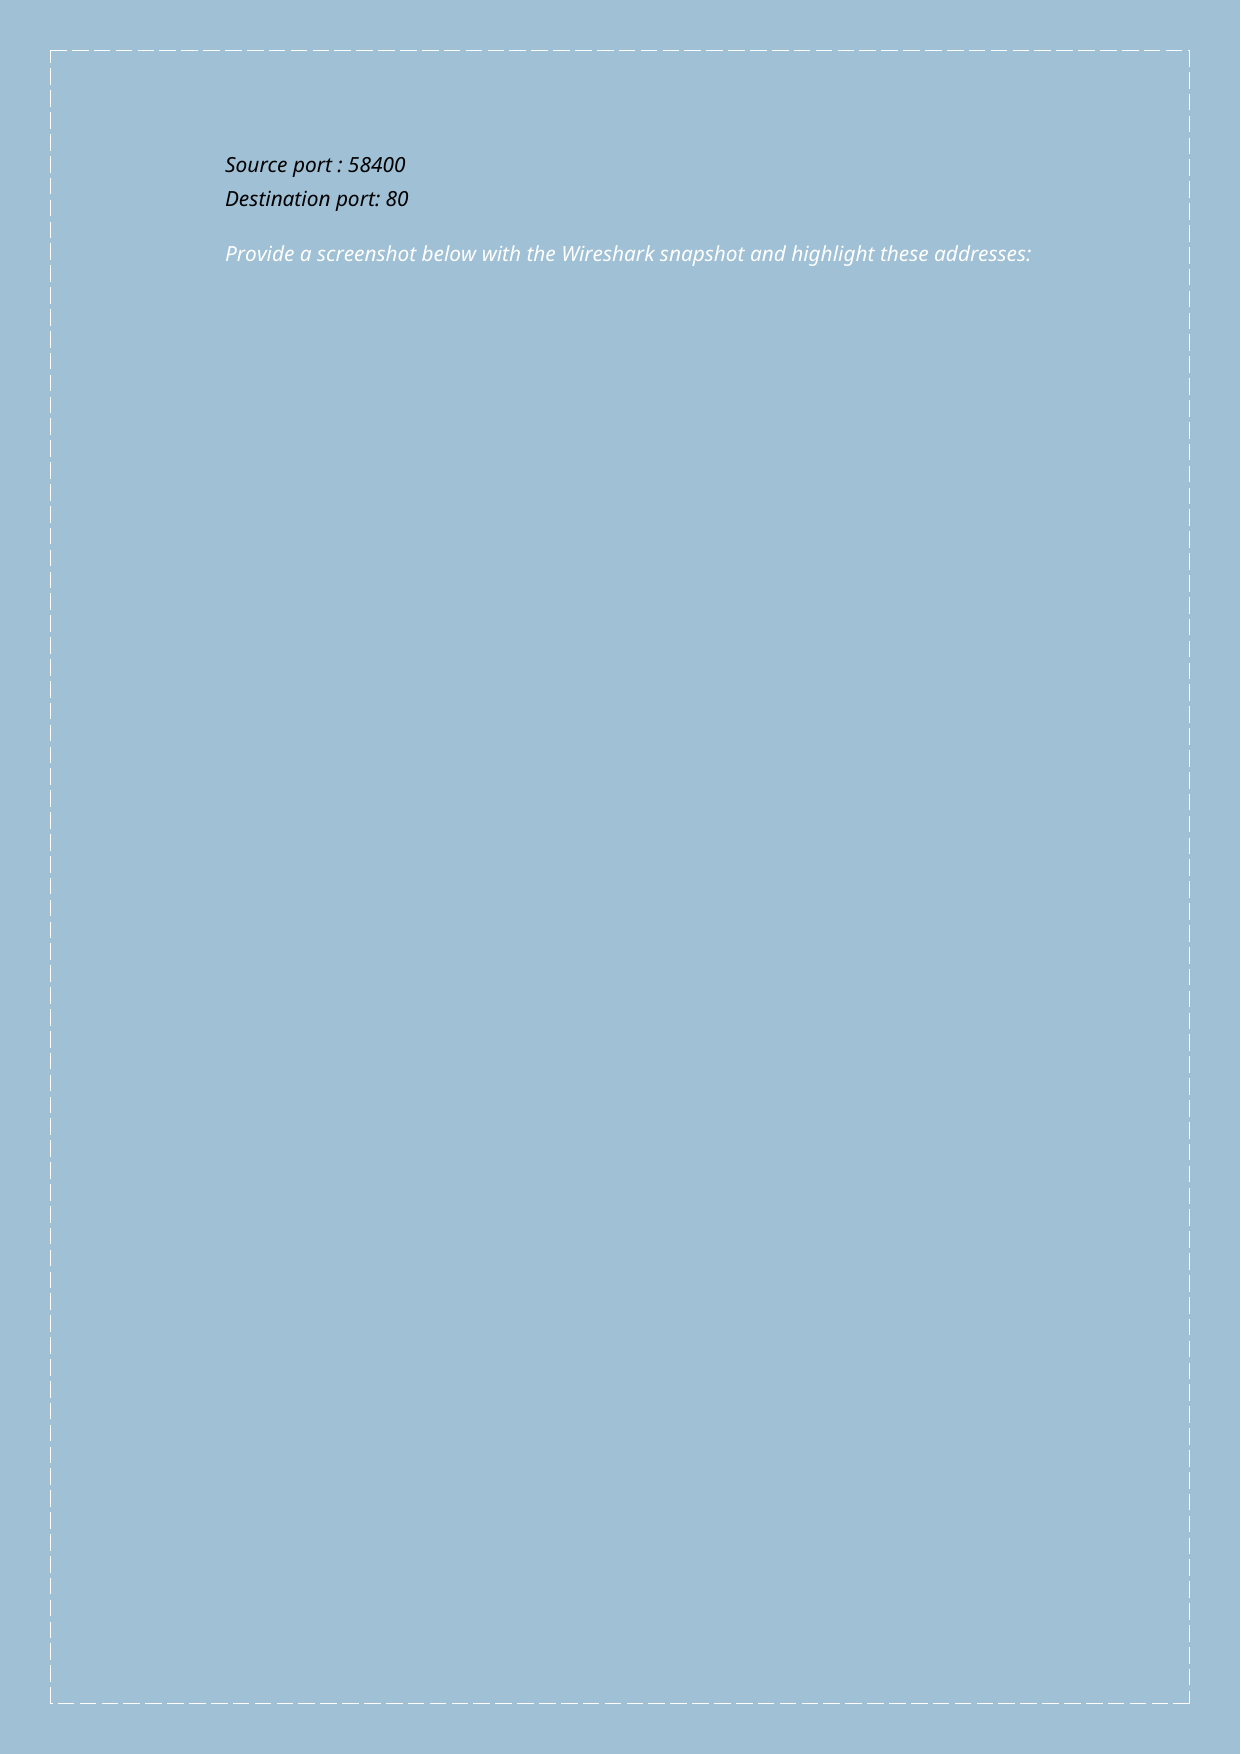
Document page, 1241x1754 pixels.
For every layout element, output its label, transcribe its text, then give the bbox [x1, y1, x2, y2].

text Source port : 58400 Destination port: 80 [225, 150, 1090, 212]
text Provide a screenshot below with the Wireshark snapshot and highlight these addresses: [187, 239, 1090, 267]
